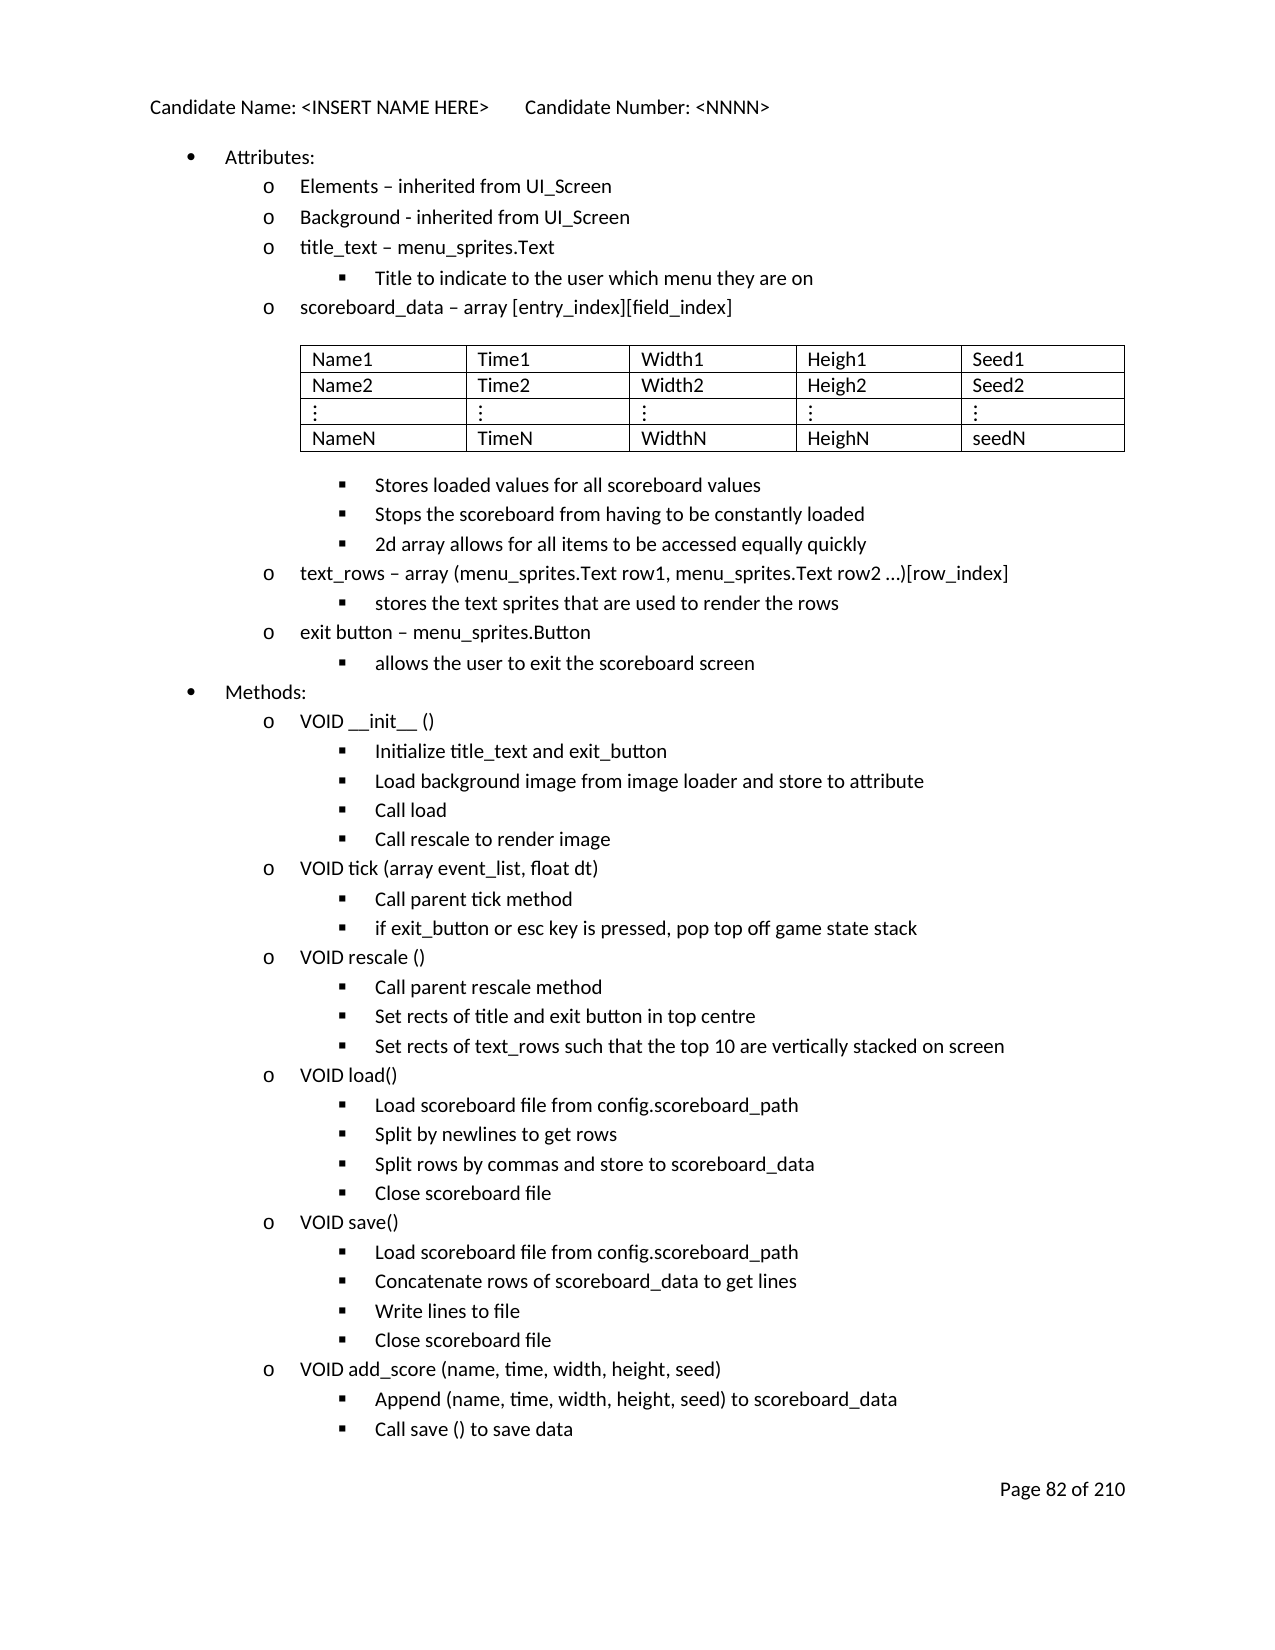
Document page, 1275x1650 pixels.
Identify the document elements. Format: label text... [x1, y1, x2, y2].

list Close scoreboard file [337, 1327, 1125, 1352]
list Append (name, time, width, height, seed) to scoreboard_data [337, 1387, 1125, 1412]
list Split rows by commas and store to scoreboard_data [337, 1151, 1125, 1176]
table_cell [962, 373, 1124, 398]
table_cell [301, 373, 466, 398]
list Set rects of title and exit button in top centre [337, 1004, 1125, 1029]
list Stops the scoreboard from having to be constantly loaded [337, 502, 1125, 527]
list Call save () to save data [337, 1416, 1125, 1441]
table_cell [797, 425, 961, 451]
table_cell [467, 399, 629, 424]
list Set rects of text_rows such that the top 10 are vertically stacked on screen [337, 1033, 1125, 1058]
list 2d array allows for all items to be accessed equally quickly [337, 531, 1125, 556]
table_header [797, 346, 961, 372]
list VOID save() [262, 1209, 1125, 1236]
list Call parent tick method [337, 886, 1125, 911]
list Call parent rescale method [337, 974, 1125, 1000]
list Call load [337, 797, 1125, 822]
list Elements – inherited from UI_Screen [262, 173, 1125, 200]
list Initialize title_text and exit_button [337, 739, 1125, 764]
list allows the user to exit the scoreboard screen [337, 650, 1125, 675]
list stores the text sprites that are used to render the rows [337, 590, 1125, 616]
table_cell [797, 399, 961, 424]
list VOID load() [262, 1062, 1125, 1088]
list title_text – menu_sprites.Text [262, 234, 1125, 261]
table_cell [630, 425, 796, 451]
list Load scoreboard file from config.scoreboard_path [337, 1092, 1125, 1118]
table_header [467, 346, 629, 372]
list Call rescale to render image [337, 826, 1125, 852]
list if exit_button or esc key is pressed, pop top off game state stack [337, 915, 1125, 940]
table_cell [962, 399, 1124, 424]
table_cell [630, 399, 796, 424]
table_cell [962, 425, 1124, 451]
list VOID __init__ () [262, 708, 1125, 735]
list Load background image from image loader and store to attribute [337, 768, 1125, 793]
list scoreboard_data – array [entry_index][field_index] [262, 294, 1125, 320]
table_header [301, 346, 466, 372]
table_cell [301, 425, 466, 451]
list Methods: [187, 679, 1125, 704]
list exit button – menu_sprites.Button [262, 619, 1125, 646]
list Background - inherited from UI_Screen [262, 204, 1125, 230]
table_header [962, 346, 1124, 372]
list text_rows – array (menu_sprites.Text row1, menu_sprites.Text row2 …)[row_index] [262, 560, 1125, 586]
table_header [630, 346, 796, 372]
list Attributes: [187, 144, 1125, 170]
list Stores loaded values for all scoreboard values [337, 472, 1125, 498]
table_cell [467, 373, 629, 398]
list VOID tick (array event_list, float dt) [262, 855, 1125, 882]
list Load scoreboard file from config.scoreboard_path [337, 1239, 1125, 1265]
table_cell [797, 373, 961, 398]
list Title to indicate to the user which menu they are on [337, 265, 1125, 290]
list Concatenate rows of scoreboard_data to get lines [337, 1269, 1125, 1294]
list VOID rescale () [262, 944, 1125, 971]
list Write lines to file [337, 1298, 1125, 1323]
list Close scoreboard file [337, 1180, 1125, 1205]
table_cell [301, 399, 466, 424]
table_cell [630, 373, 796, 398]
list Split by newlines to get rows [337, 1122, 1125, 1147]
list VOID add_score (name, time, width, height, seed) [262, 1356, 1125, 1383]
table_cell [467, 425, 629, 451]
